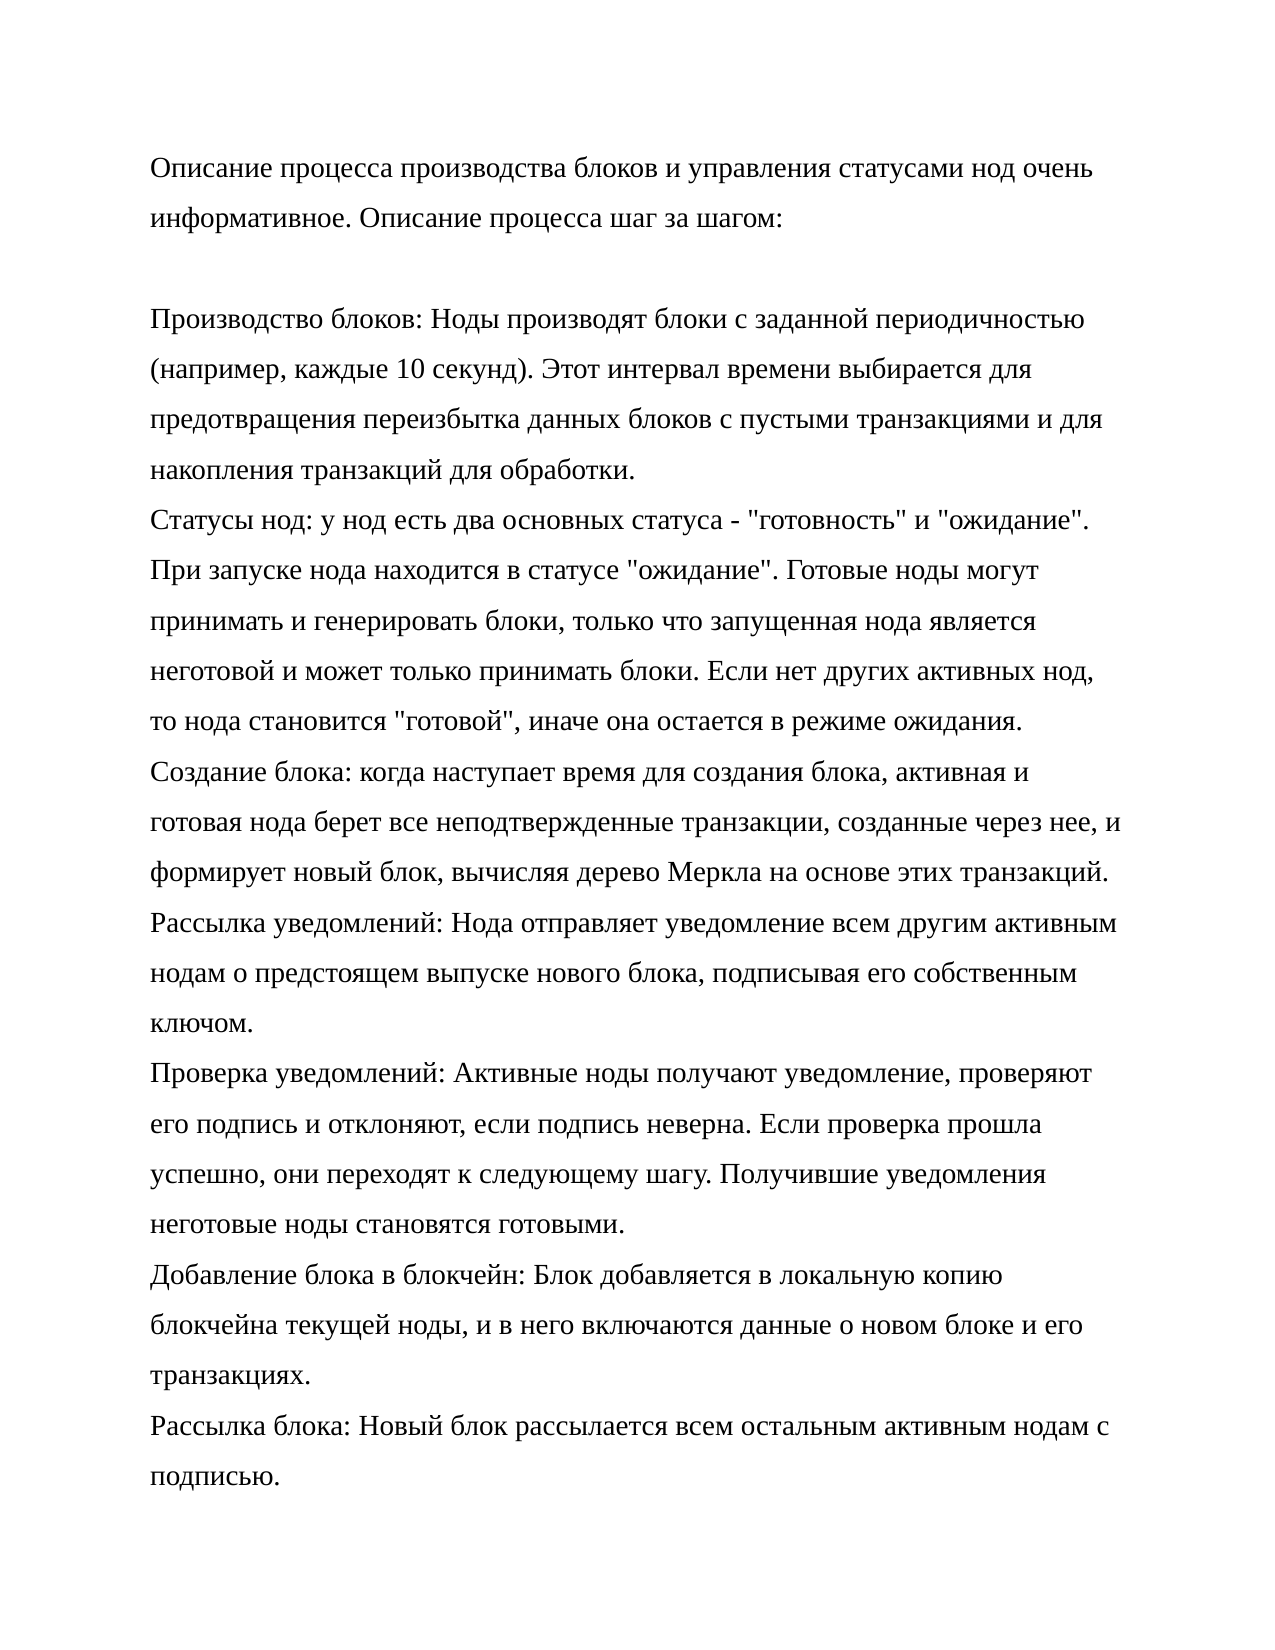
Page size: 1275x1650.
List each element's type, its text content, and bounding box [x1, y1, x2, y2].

text Добавление блока в блокчейн: Блок добавляется в локальную копию блокчейна текущей ноды, и в него включаются данные о новом блоке и его транзакциях. [150, 1257, 1125, 1391]
text Статусы нод: у нод есть два основных статуса - "готовность" и "ожидание". При запуске нода находится в статусе "ожидание". Готовые ноды могут принимать и генерировать блоки, только что запущенная нода является неготовой и может только принимать блоки. Если нет других активных нод, то нода становится "готовой", иначе она остается в режиме ожидания. [150, 502, 1125, 737]
text Описание процесса производства блоков и управления статусами нод очень информативное. Описание процесса шаг за шагом: [150, 150, 1125, 234]
text Рассылка блока: Новый блок рассылается всем остальным активным нодам с подписью. [150, 1408, 1125, 1492]
text Рассылка уведомлений: Нода отправляет уведомление всем другим активным нодам о предстоящем выпуске нового блока, подписывая его собственным ключом. [150, 905, 1125, 1039]
text Создание блока: когда наступает время для создания блока, активная и готовая нода берет все неподтвержденные транзакции, созданные через нее, и формирует новый блок, вычисляя дерево Меркла на основе этих транзакций. [150, 754, 1125, 888]
text Производство блоков: Ноды производят блоки с заданной периодичностью (например, каждые 10 секунд). Этот интервал времени выбирается для предотвращения переизбытка данных блоков с пустыми транзакциями и для накопления транзакций для обработки. [150, 301, 1125, 485]
text Проверка уведомлений: Активные ноды получают уведомление, проверяют его подпись и отклоняют, если подпись неверна. Если проверка прошла успешно, они переходят к следующему шагу. Получившие уведомления неготовые ноды становятся готовыми. [150, 1056, 1125, 1240]
